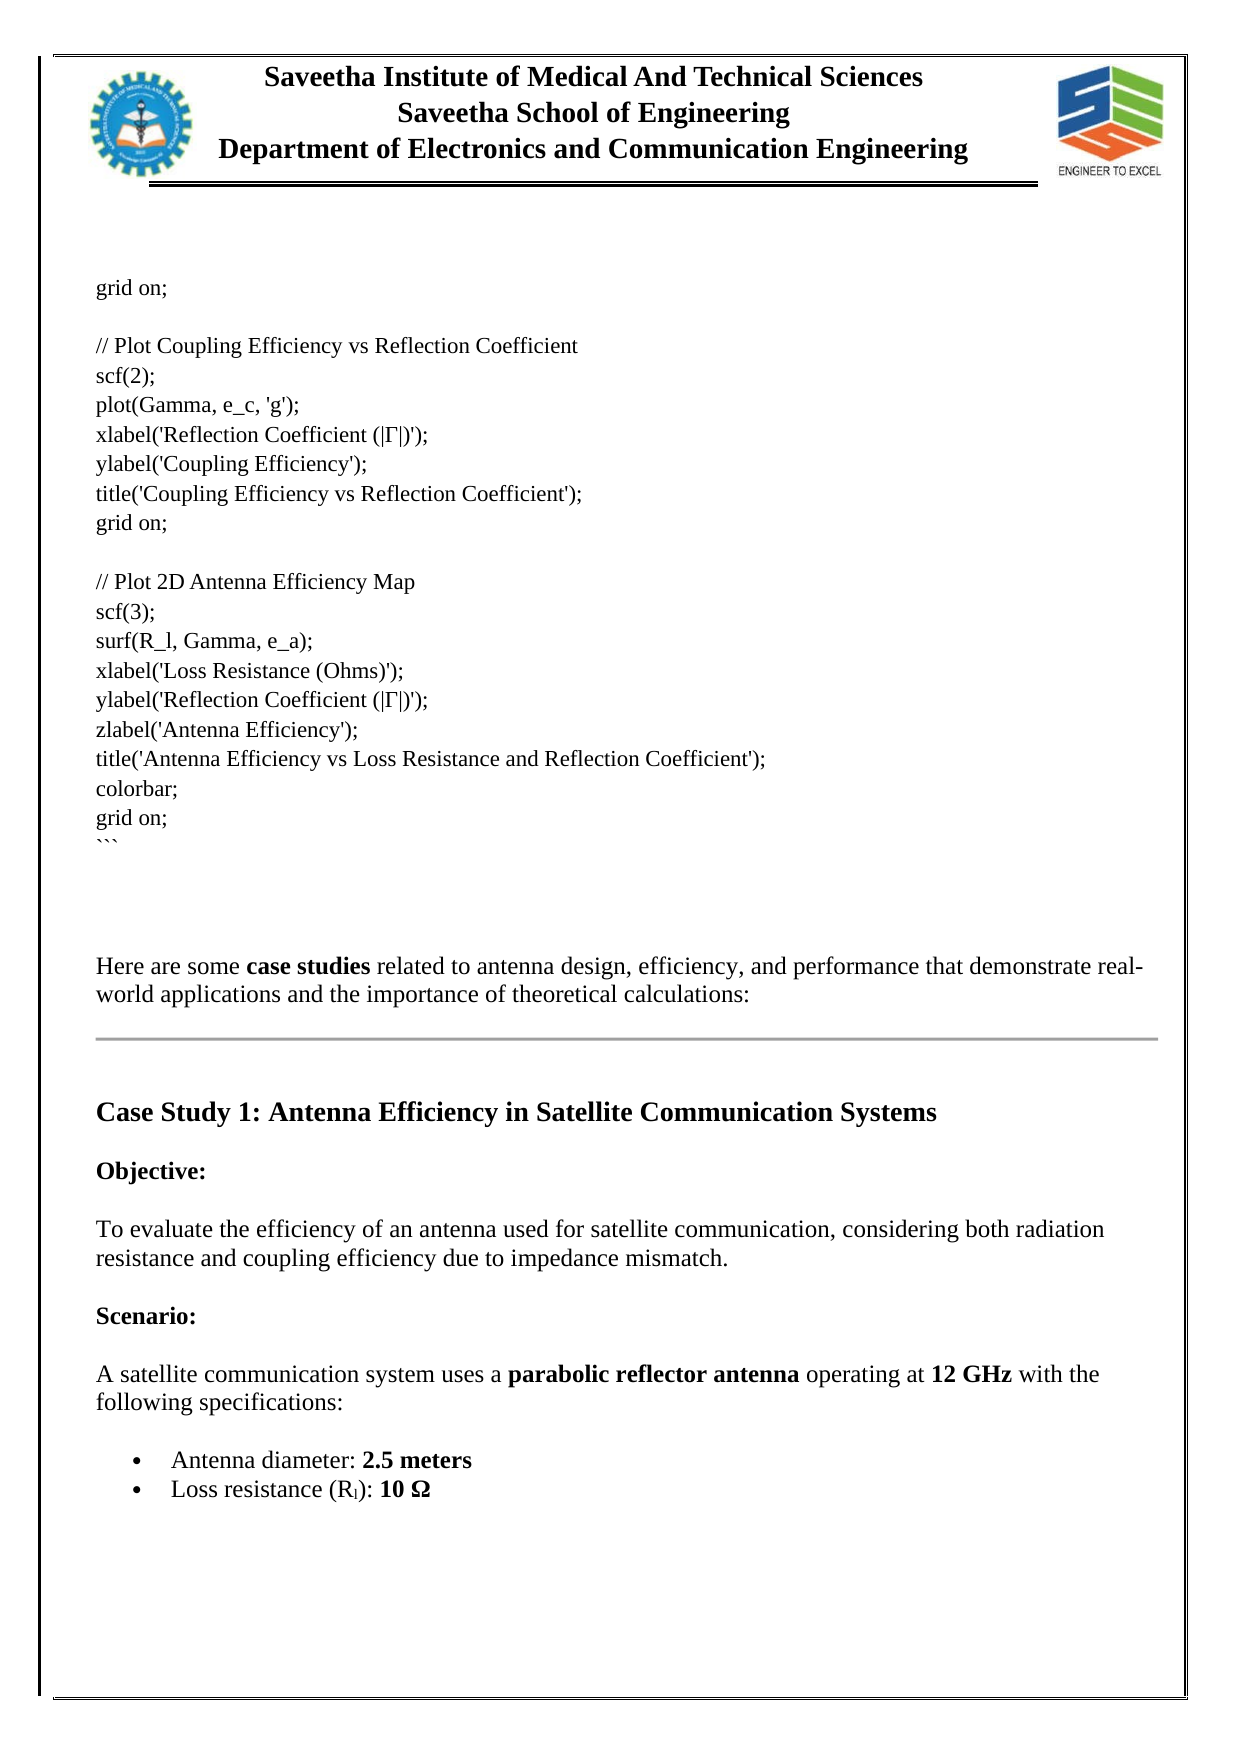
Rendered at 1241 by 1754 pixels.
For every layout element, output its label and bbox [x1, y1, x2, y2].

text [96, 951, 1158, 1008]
picture [1056, 64, 1164, 179]
picture [88, 70, 197, 179]
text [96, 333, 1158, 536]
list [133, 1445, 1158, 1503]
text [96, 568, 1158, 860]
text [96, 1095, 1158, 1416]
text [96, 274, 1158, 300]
